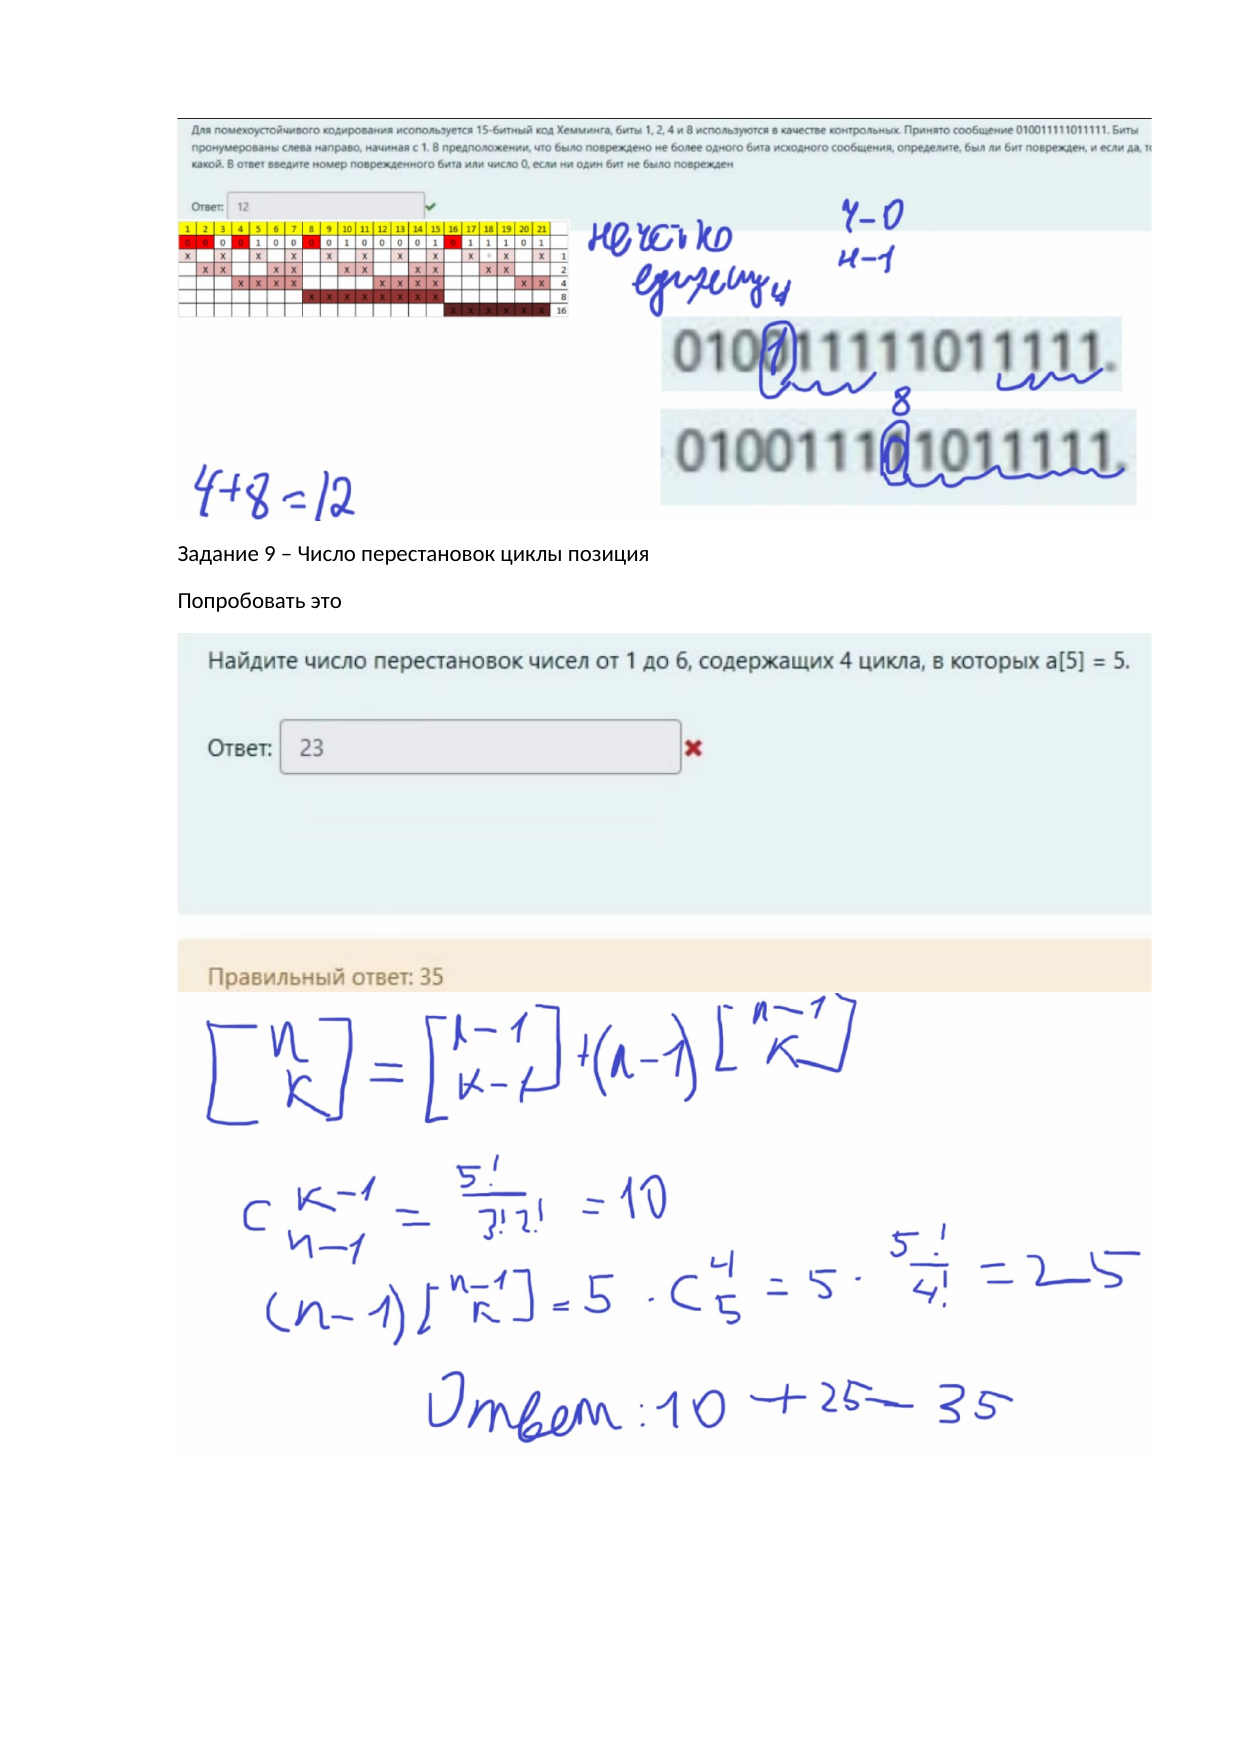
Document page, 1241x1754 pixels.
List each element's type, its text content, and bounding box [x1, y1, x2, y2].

picture [177, 993, 1152, 1455]
text Попробовать это [177, 586, 1152, 614]
picture [177, 118, 1152, 521]
text Задание 9 – Число перестановок циклы позиция [177, 539, 1152, 567]
picture [177, 633, 1152, 992]
